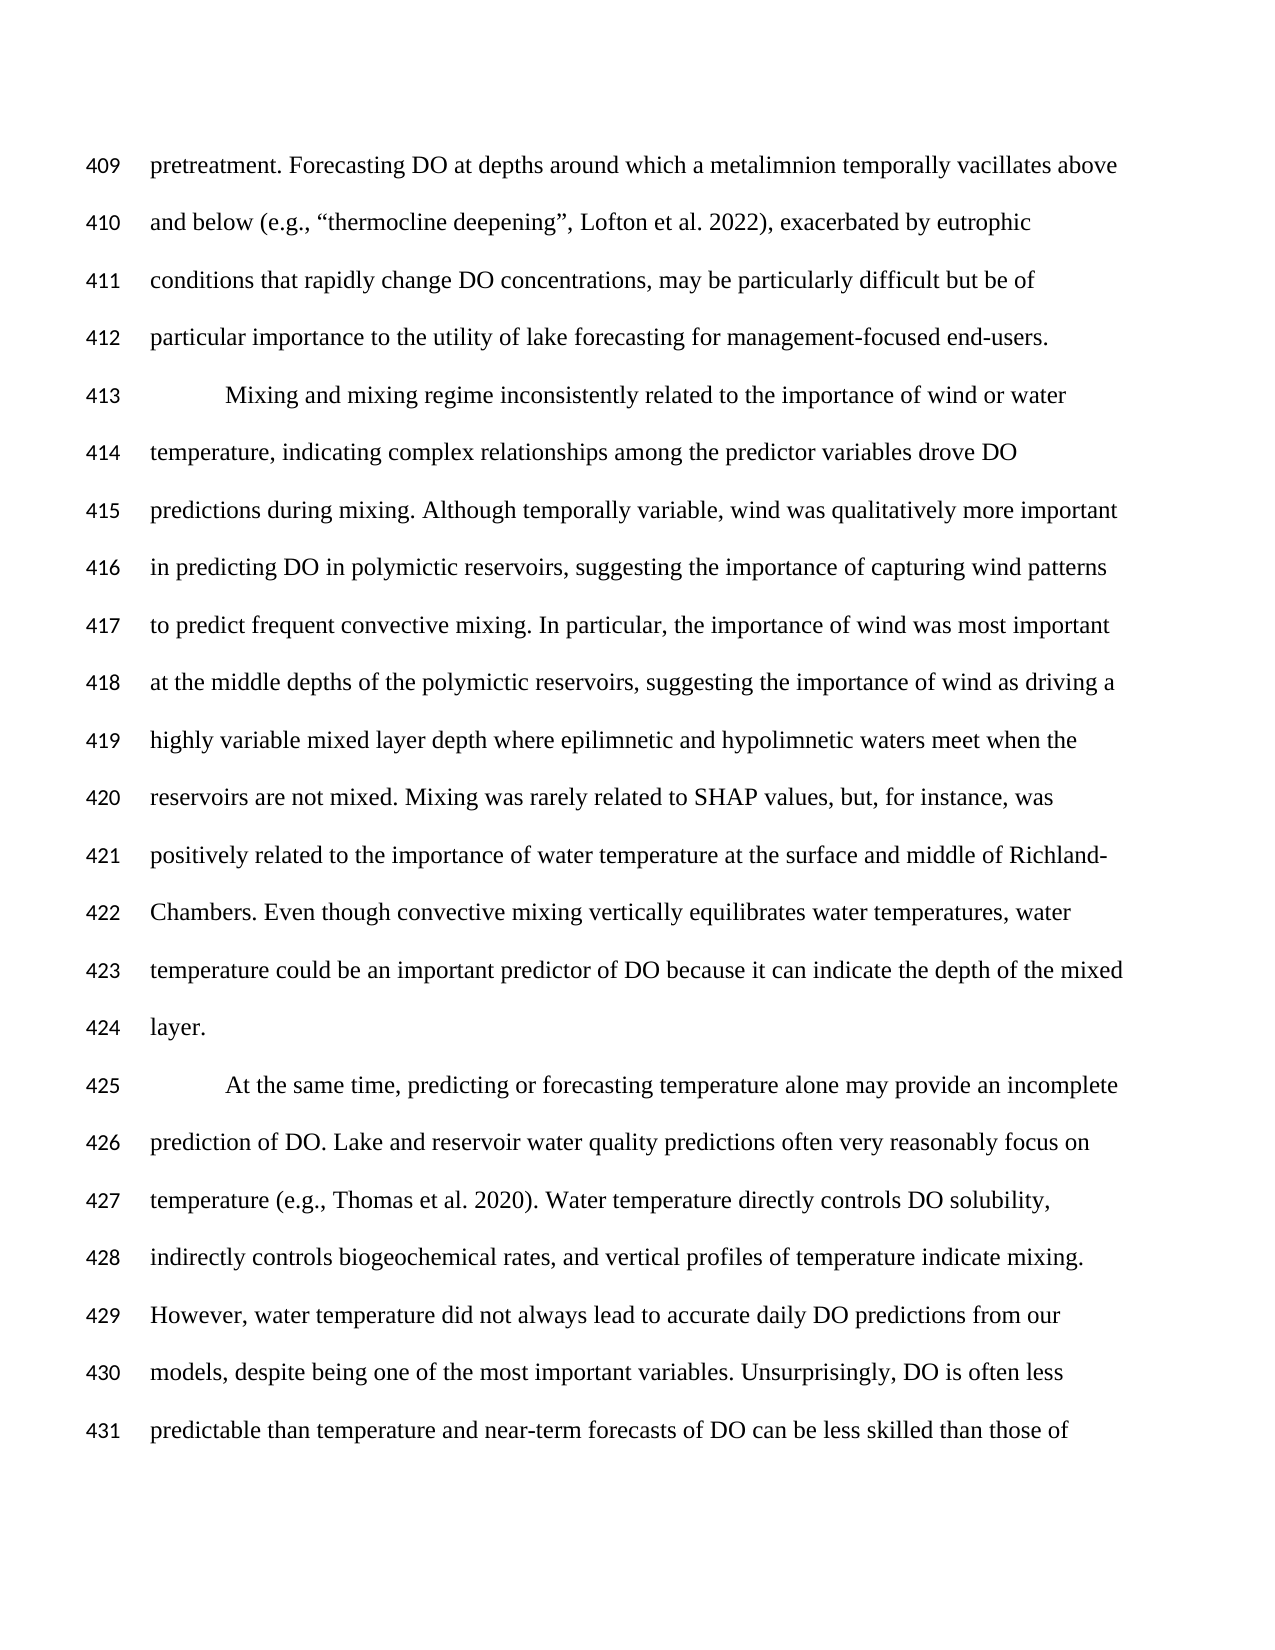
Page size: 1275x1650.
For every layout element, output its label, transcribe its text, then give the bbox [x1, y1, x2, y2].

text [150, 1070, 1125, 1444]
text Mixing and mixing regime inconsistently related to the importance of wind or water temperature, indicating complex relationships among the predictor variables drove DO predictions during mixing. Although temporally variable, wind was qualitatively more important in predicting DO in polymictic reservoirs, suggesting the importance of capturing wind patterns to predict frequent convective mixing. In particular, the importance of wind was most important at the middle depths of the polymictic reservoirs, suggesting the importance of wind as driving a highly variable mixed layer depth where epilimnetic and hypolimnetic waters meet when the reservoirs are not mixed. Mixing was rarely related to SHAP values, but, for instance, was positively related to the importance of water temperature at the surface and middle of Richland-Chambers. Even though convective mixing vertically equilibrates water temperatures, water temperature could be an important predictor of DO because it can indicate the depth of the mixed layer. [150, 380, 1125, 1041]
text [150, 150, 1125, 351]
